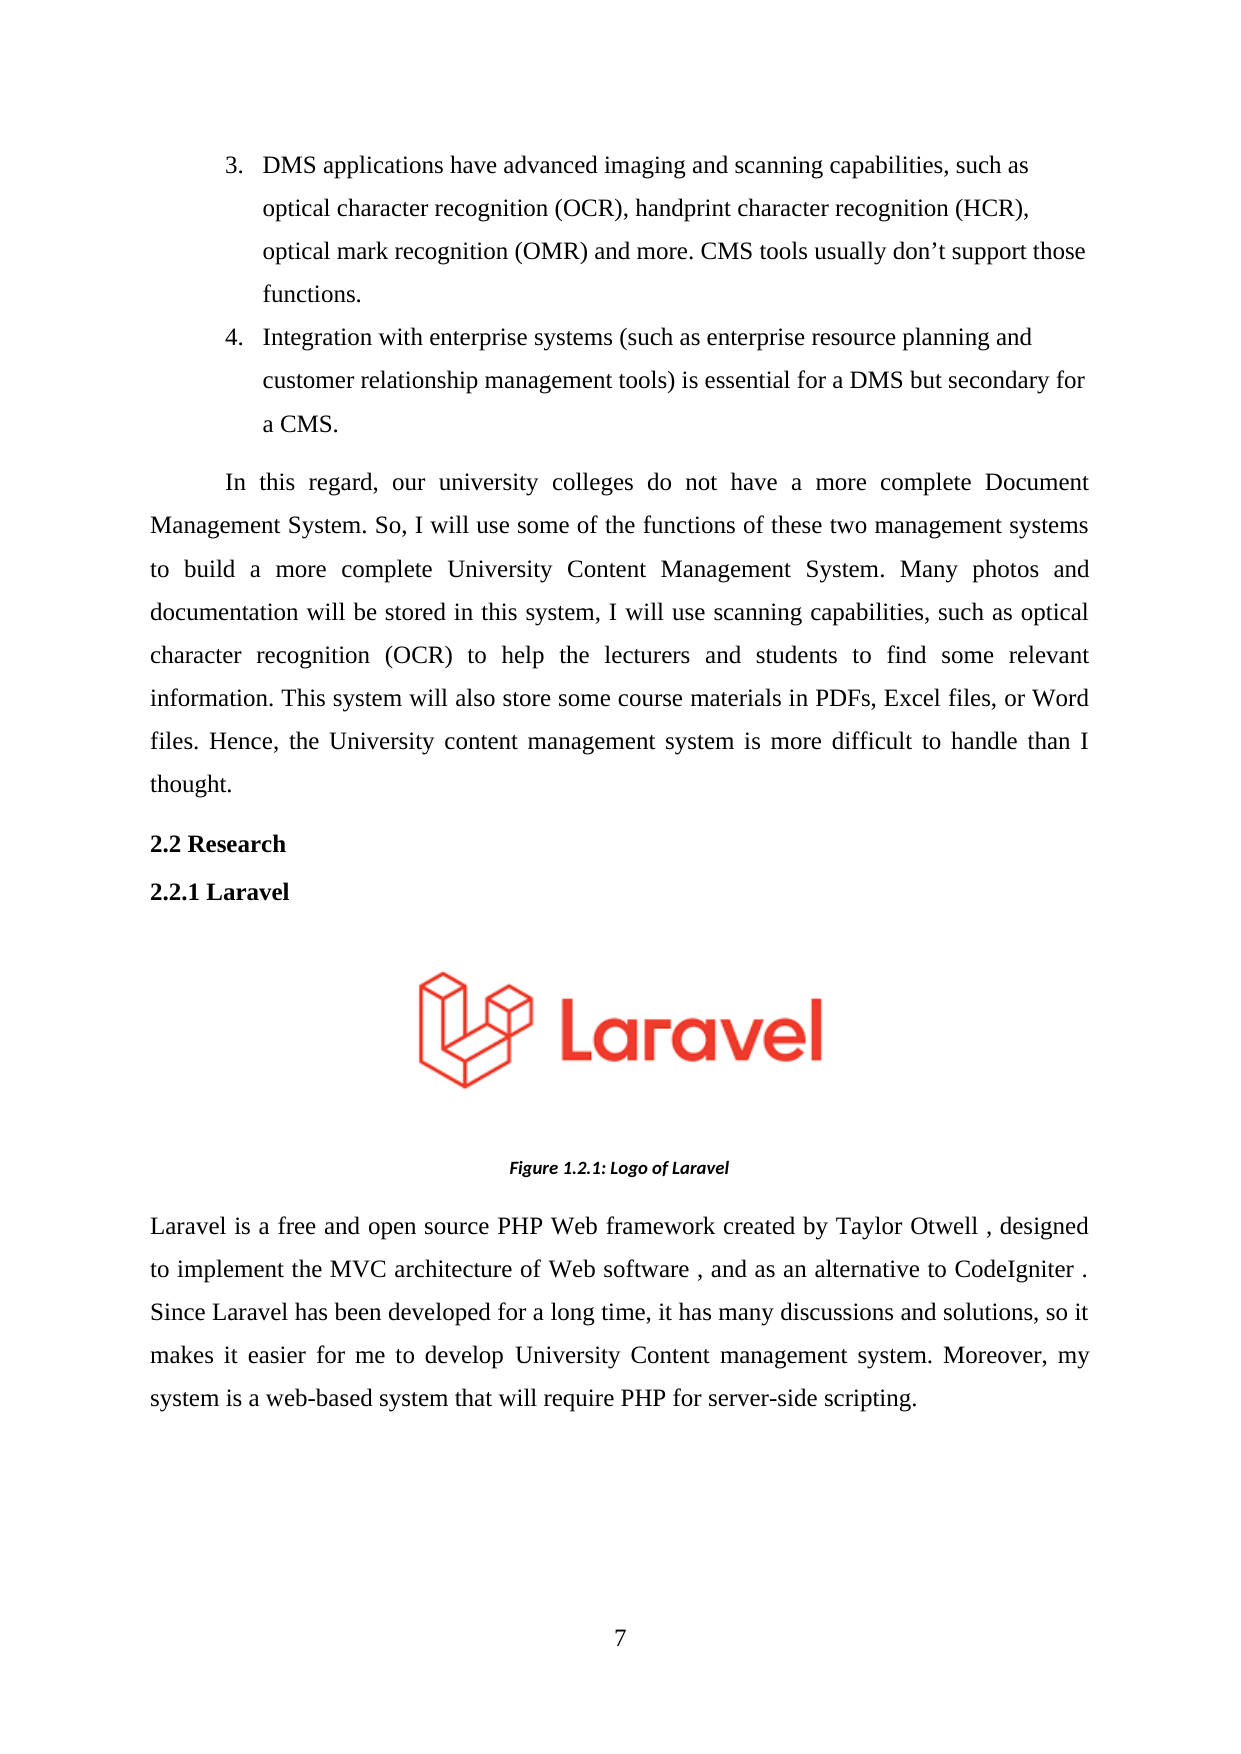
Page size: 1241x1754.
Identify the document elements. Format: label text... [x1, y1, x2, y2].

list DMS applications have advanced imaging and scanning capabilities, such as optical character recognition (OCR), handprint character recognition (HCR), optical mark recognition (OMR) and more. CMS tools usually don’t support those functions. [225, 150, 1090, 308]
text Laravel is a free and open source PHP Web framework created by Taylor Otwell , designed to implement the MVC architecture of Web software , and as an alternative to CodeIgniter . Since Laravel has been developed for a long time, it has many discussions and solutions, so it makes it easier for me to develop University Content management system. Moreover, my system is a web-based system that will require PHP for server-side scripting. [150, 1211, 1090, 1412]
text 2.2 Research [150, 829, 1090, 858]
text In this regard, our university colleges do not have a more complete Document Management System. So, I will use some of the functions of these two management systems to build a more complete University Content Management System. Many photos and documentation will be stored in this system, I will use scanning capabilities, such as optical character recognition (OCR) to help the lecturers and students to find some relevant information. This system will also store some course materials in PDFs, Excel files, or Word files. Hence, the University content management system is more difficult to handle than I thought. [150, 467, 1090, 798]
text Figure 1.2.1: Logo of Laravel [150, 1156, 1090, 1179]
text 2.2.1 Laravel [150, 877, 1090, 906]
picture [332, 924, 909, 1137]
list Integration with enterprise systems (such as enterprise resource planning and customer relationship management tools) is essential for a DMS but secondary for a CMS. [225, 322, 1090, 437]
